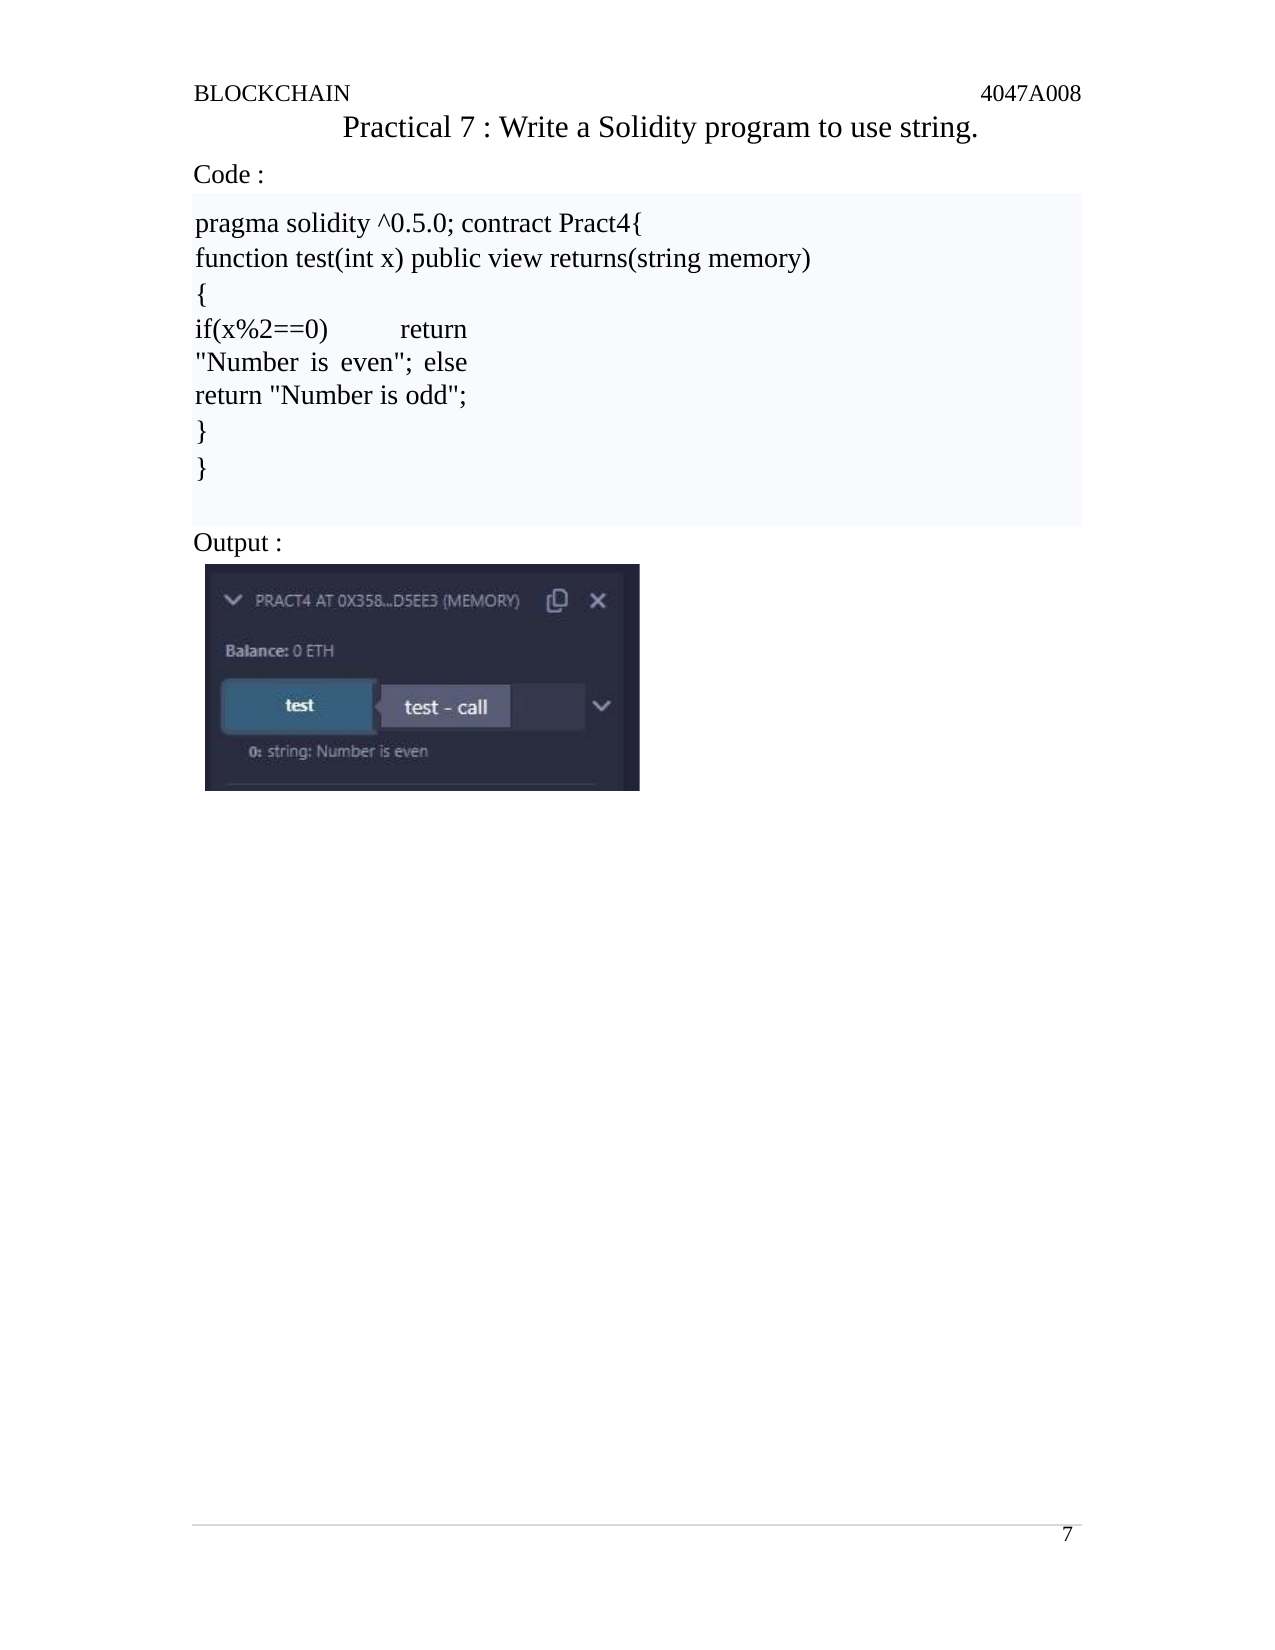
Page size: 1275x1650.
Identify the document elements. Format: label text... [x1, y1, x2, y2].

text Output : [193, 526, 664, 558]
table_header pragma solidity ^0.5.0; contract Pract4{ function test(int x) public view returns(string memory) { if(x%2==0) return "Number is even"; else return "Number is odd"; } } [192, 193, 1082, 526]
picture [205, 564, 640, 791]
text Code : [193, 158, 664, 189]
text Practical 7 : Write a Solidity program to use string. [193, 108, 979, 144]
